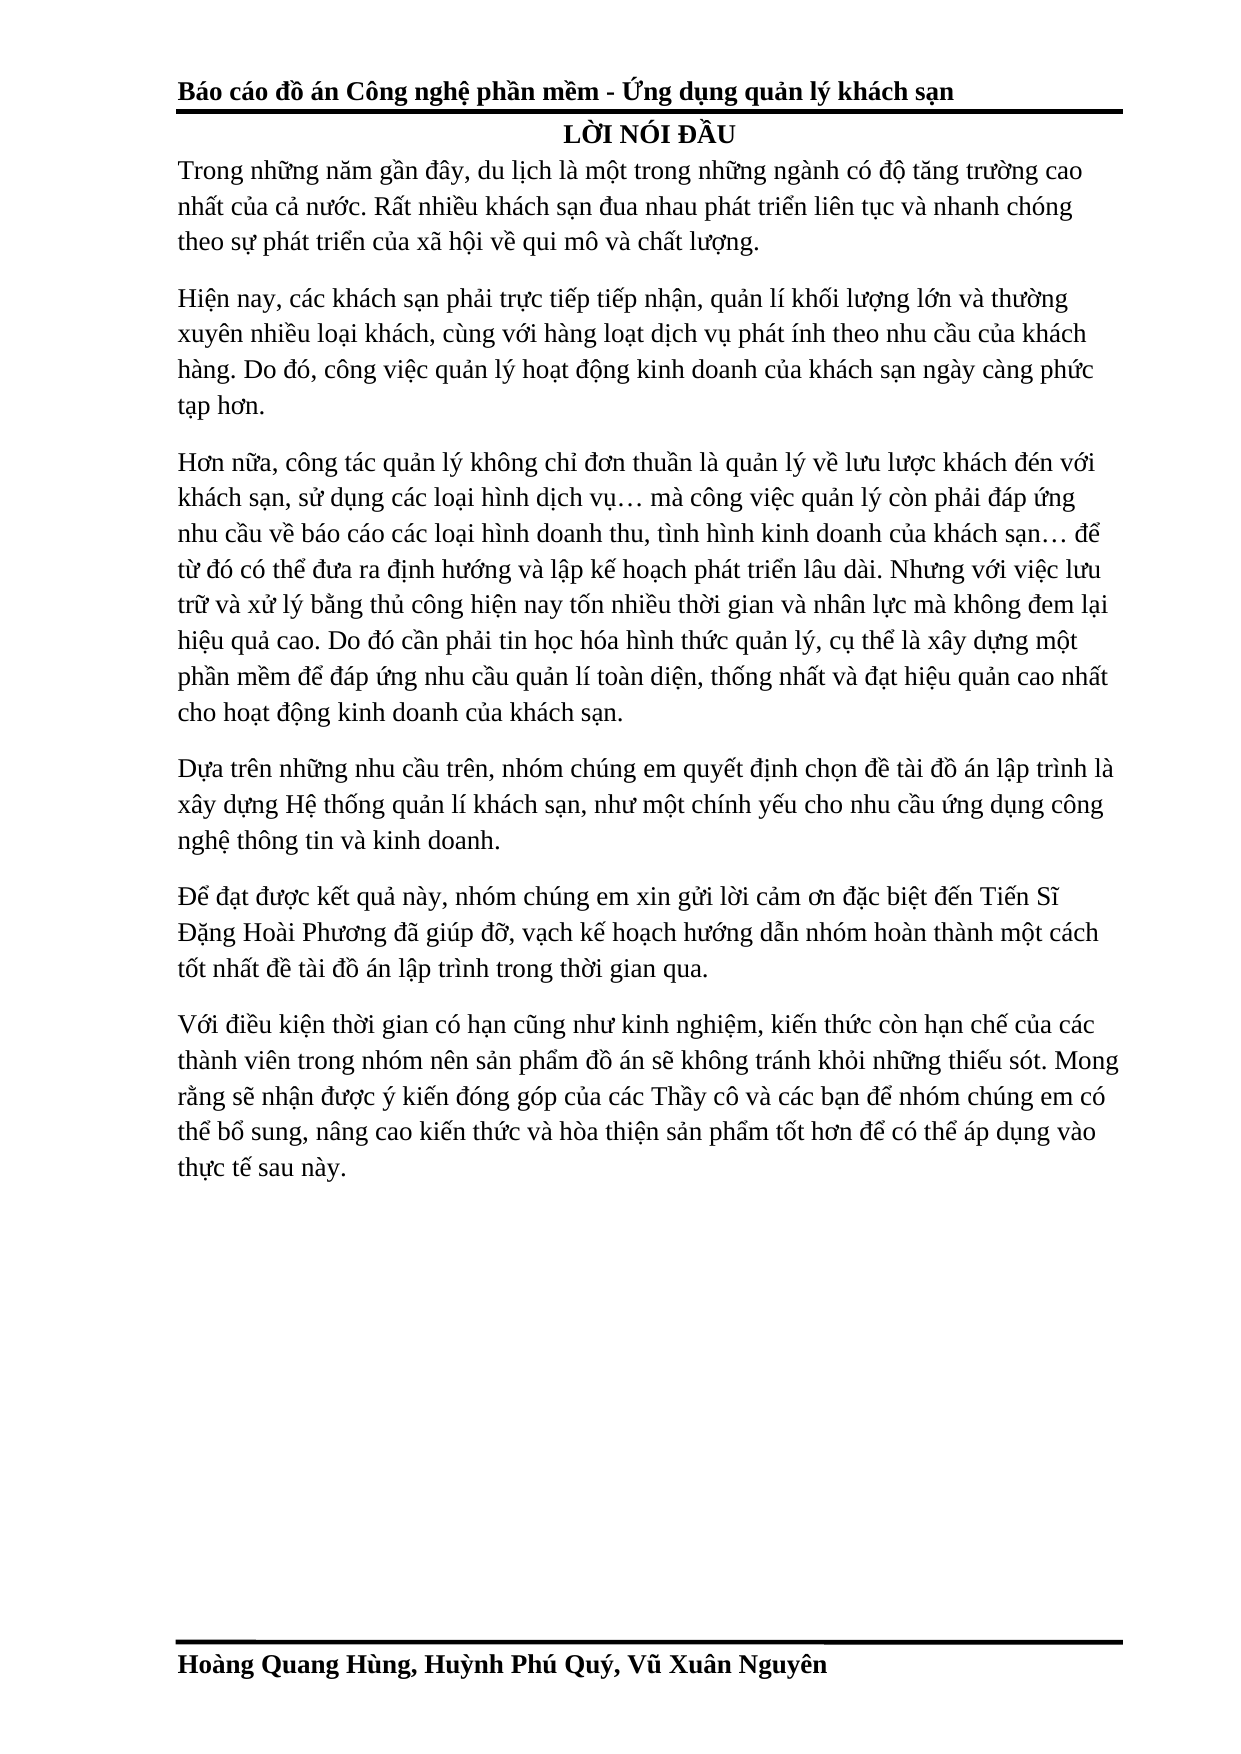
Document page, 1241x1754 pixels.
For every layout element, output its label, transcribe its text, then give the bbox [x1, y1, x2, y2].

text Trong những năm gần đây, du lịch là một trong những ngành có độ tăng trường cao nhất của cả nước. Rất nhiều khách sạn đua nhau phát triển liên tục và nhanh chóng theo sự phát triển của xã hội về qui mô và chất lượng. [177, 154, 1122, 256]
text Hơn nữa, công tác quản lý không chỉ đơn thuần là quản lý về lưu lược khách đén với khách sạn, sử dụng các loại hình dịch vụ… mà công việc quản lý còn phải đáp ứng nhu cầu về báo cáo các loại hình doanh thu, tình hình kinh doanh của khách sạn… để từ đó có thể đưa ra định hướng và lập kế hoạch phát triển lâu dài. Nhưng với việc lưu trữ và xử lý bằng thủ công hiện nay tốn nhiều thời gian và nhân lực mà không đem lại hiệu quả cao. Do đó cần phải tin học hóa hình thức quản lý, cụ thể là xây dựng một phần mềm để đáp ứng nhu cầu quản lí toàn diện, thống nhất và đạt hiệu quản cao nhất cho hoạt động kinh doanh của khách sạn. [177, 446, 1122, 727]
text Hiện nay, các khách sạn phải trực tiếp tiếp nhận, quản lí khối lượng lớn và thường xuyên nhiều loại khách, cùng với hàng loạt dịch vụ phát ính theo nhu cầu của khách hàng. Do đó, công việc quản lý hoạt động kinh doanh của khách sạn ngày càng phức tạp hơn. [177, 282, 1122, 420]
subtitle LỜI NÓI ĐẦU [177, 118, 1122, 149]
text Với điều kiện thời gian có hạn cũng như kinh nghiệm, kiến thức còn hạn chế của các thành viên trong nhóm nên sản phẩm đồ án sẽ không tránh khỏi những thiếu sót. Mong rằng sẽ nhận được ý kiến đóng góp của các Thầy cô và các bạn để nhóm chúng em có thể bổ sung, nâng cao kiến thức và hòa thiện sản phẩm tốt hơn để có thể áp dụng vào thực tế sau này. [177, 1008, 1122, 1182]
text Để đạt được kết quả này, nhóm chúng em xin gửi lời cảm ơn đặc biệt đến Tiến Sĩ Đặng Hoài Phương đã giúp đỡ, vạch kế hoạch hướng dẫn nhóm hoàn thành một cách tốt nhất đề tài đồ án lập trình trong thời gian qua. [177, 880, 1122, 983]
text Dựa trên những nhu cầu trên, nhóm chúng em quyết định chọn đề tài đồ án lập trình là xây dựng Hệ thống quản lí khách sạn, như một chính yếu cho nhu cầu ứng dụng công nghệ thông tin và kinh doanh. [177, 752, 1122, 855]
